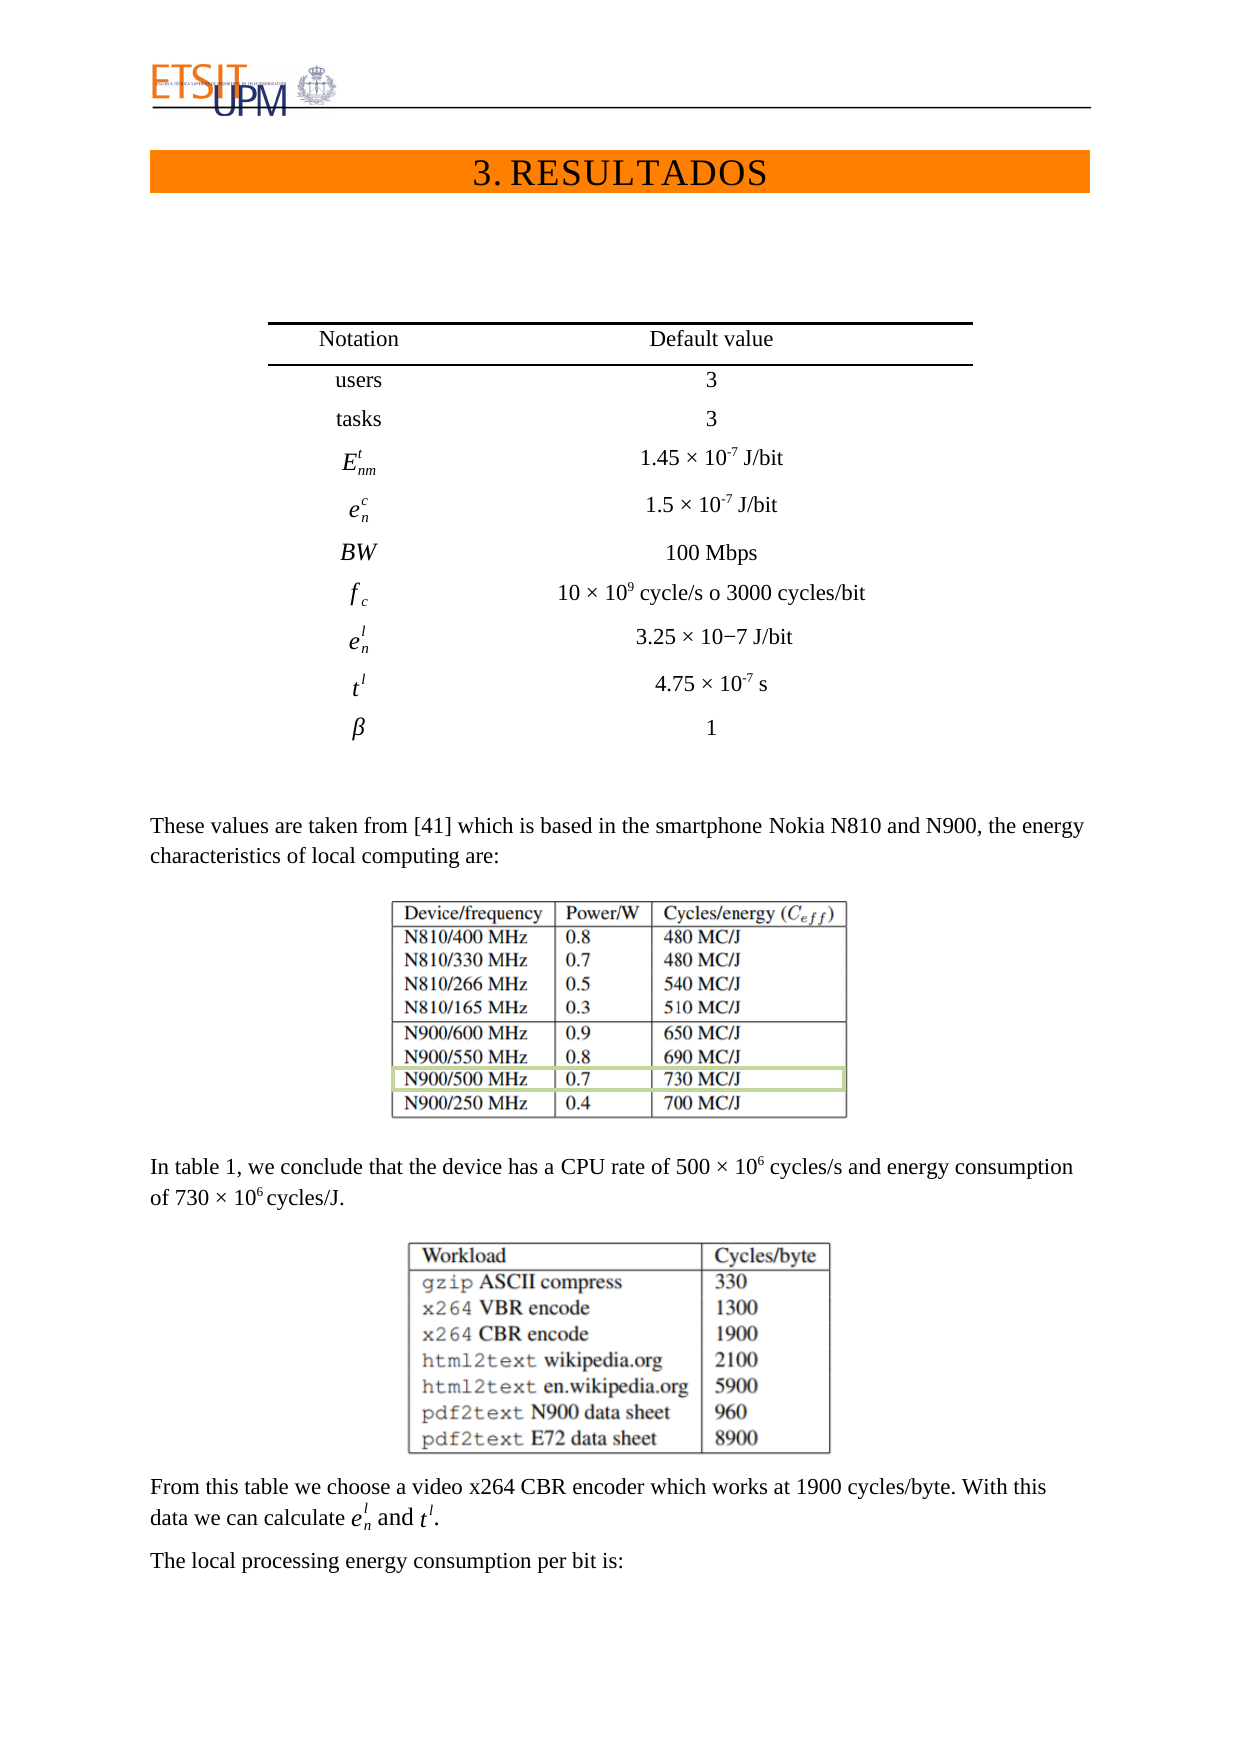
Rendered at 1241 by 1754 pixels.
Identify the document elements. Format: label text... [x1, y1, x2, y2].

table_cell 1.45 × 10-7 J/bit [450, 444, 973, 491]
table_cell 3 [450, 405, 973, 444]
table_cell 4.75 × 10-7 s [450, 670, 973, 714]
table_header Notation [268, 325, 450, 364]
table_cell [268, 579, 450, 623]
table_cell [268, 444, 450, 491]
table_cell 1 [450, 714, 973, 791]
picture [151, 63, 338, 117]
text These values are taken from [41] which is based in the smartphone Nokia N810 and N900, the energy characteristics of local computing are: [150, 812, 1090, 869]
picture [400, 1234, 840, 1461]
picture [386, 893, 854, 1129]
text The local processing energy consumption per bit is: [150, 1547, 1090, 1573]
table_cell [268, 491, 450, 539]
table_cell [268, 714, 450, 791]
text In table 1, we conclude that the device has a CPU rate of 500 × 106 cycles/s and energy consumption of 730 × 106 cycles/J. [150, 1153, 1090, 1210]
subtitle resultados [150, 150, 1090, 193]
table_cell 3 [450, 366, 973, 405]
table_cell 10 × 109 cycle/s o 3000 cycles/bit [450, 579, 973, 623]
table_cell [268, 539, 450, 579]
table_cell 100 Mbps [450, 539, 973, 579]
table_cell 1.5 × 10-7 J/bit [450, 491, 973, 539]
table_cell users [268, 366, 450, 405]
table_cell [268, 670, 450, 714]
table_header Default value [450, 325, 973, 364]
table_cell 3.25 × 10−7 J/bit [450, 623, 973, 670]
table_cell tasks [268, 405, 450, 444]
text From this table we choose a video x264 CBR encoder which works at 1900 cycles/byte. With this data we can calculate and . [150, 1473, 1090, 1534]
table_cell [268, 623, 450, 670]
